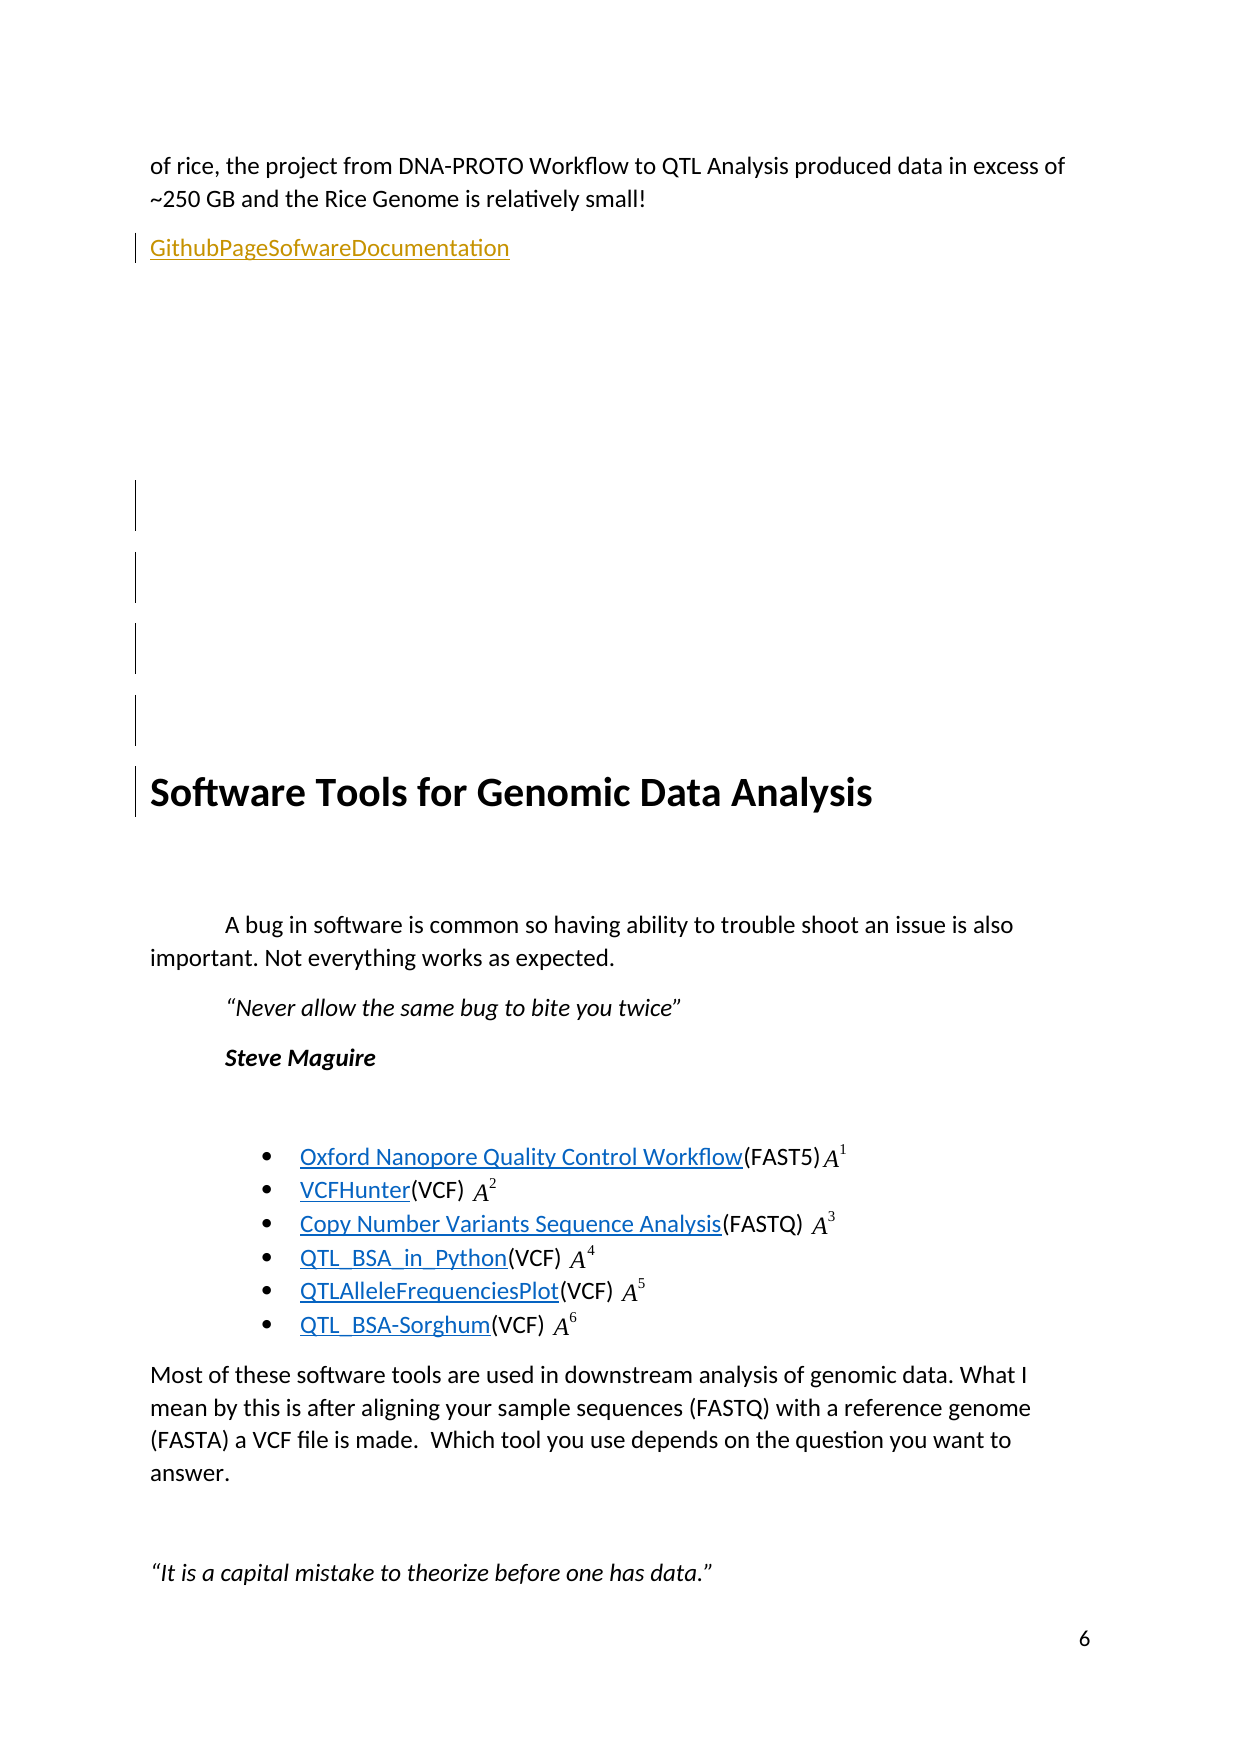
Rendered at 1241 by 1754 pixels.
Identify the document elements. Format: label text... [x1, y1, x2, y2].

text “Never allow the same bug to bite you twice” [150, 992, 1090, 1023]
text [150, 150, 1090, 213]
list QTLAlleleFrequenciesPlot(VCF) [262, 1275, 1090, 1306]
text “It is a capital mistake to theorize before one has data.” [150, 1557, 1090, 1587]
text A bug in software is common so having ability to trouble shoot an issue is also important. Not everything works as expected. [150, 909, 1090, 973]
text Most of these software tools are used in downstream analysis of genomic data. What I mean by this is after aligning your sample sequences (FASTQ) with a reference genome (FASTA) a VCF file is made. Which tool you use depends on the question you want to answer. [150, 1359, 1090, 1488]
list QTL_BSA-Sorghum(VCF) [262, 1308, 1090, 1340]
list QTL_BSA_in_Python(VCF) [262, 1241, 1090, 1273]
text Steve Maguire [150, 1042, 1090, 1072]
text Software Tools for Genomic Data Analysis [150, 766, 1090, 817]
list Oxford Nanopore Quality Control Workflow(FAST5) [262, 1141, 1090, 1172]
list VCFHunter(VCF) [262, 1174, 1090, 1206]
list Copy Number Variants Sequence Analysis(FASTQ) [262, 1208, 1090, 1239]
